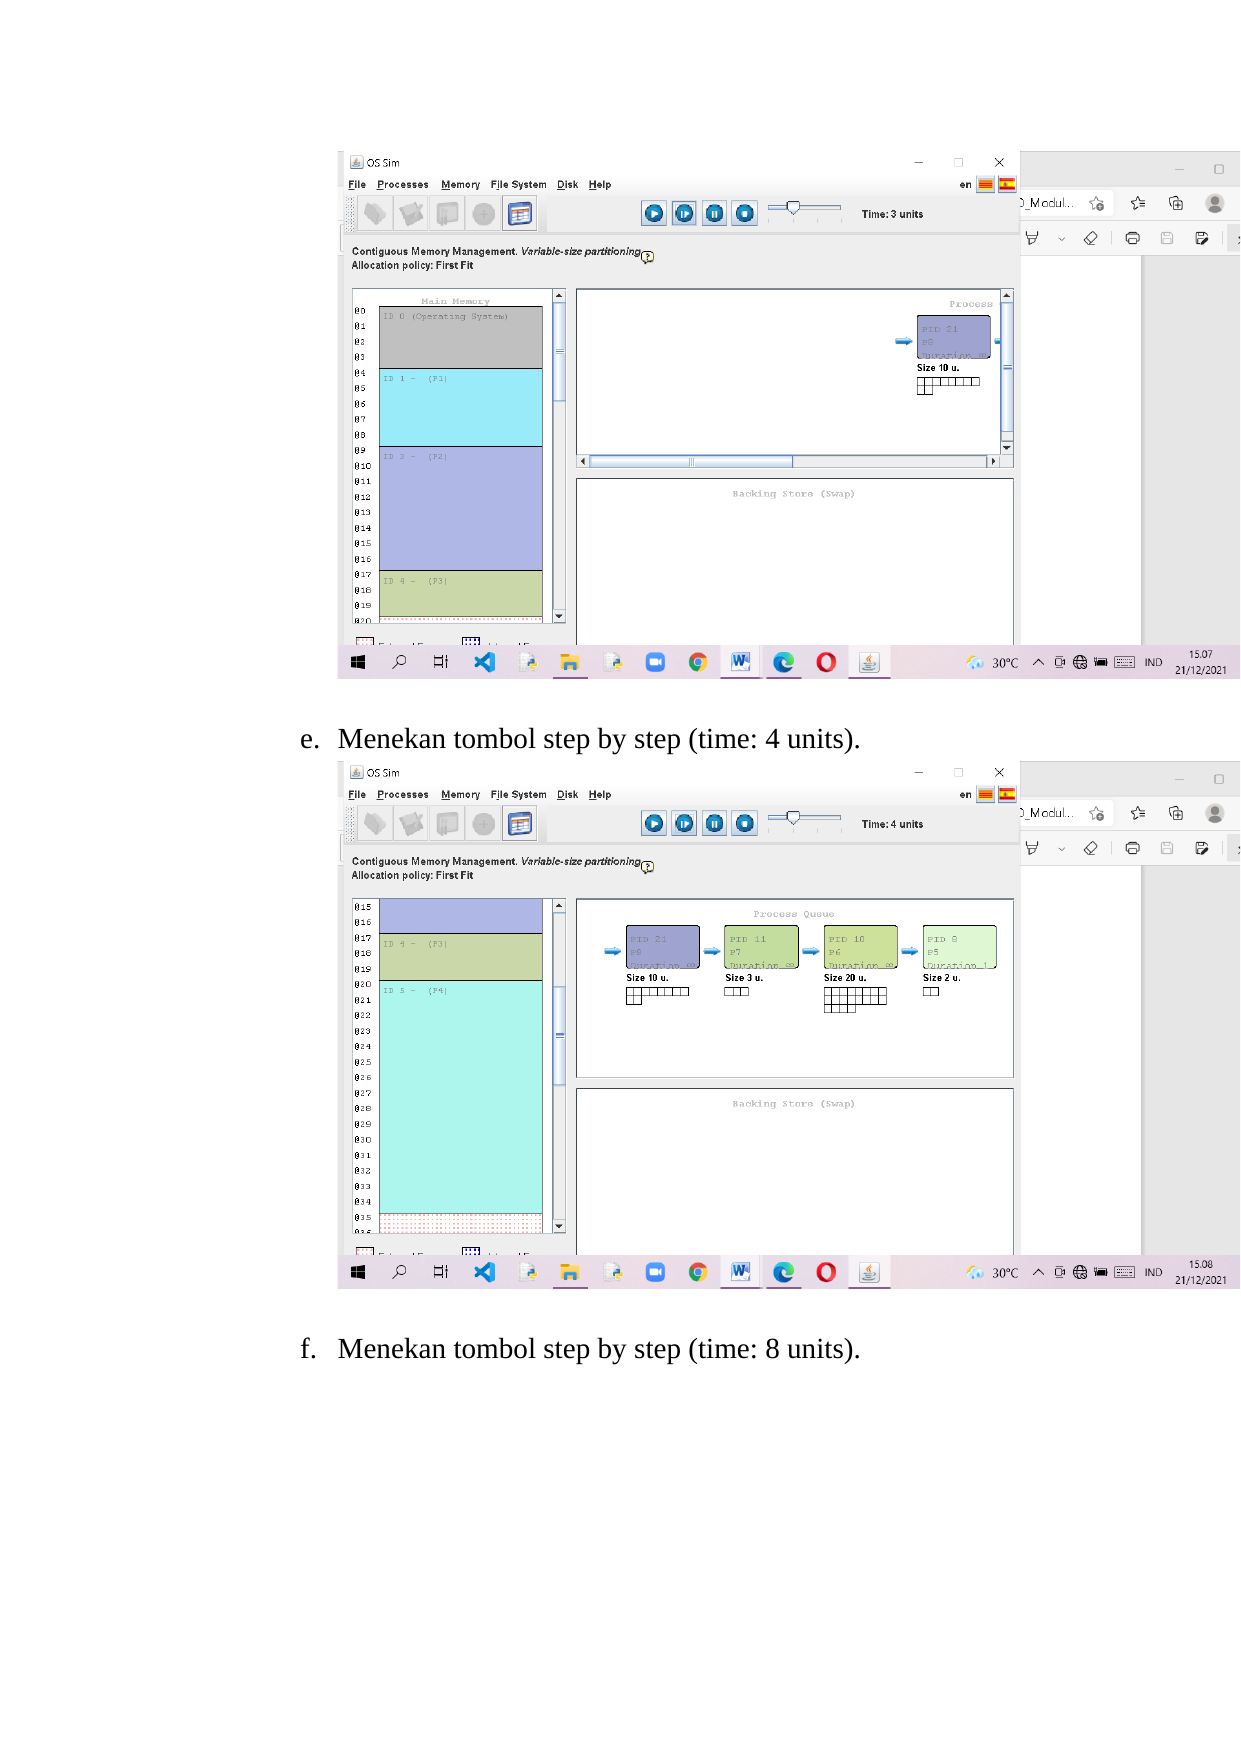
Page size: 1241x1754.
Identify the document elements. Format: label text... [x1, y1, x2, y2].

list Menekan tombol step by step (time: 8 units). [300, 1331, 1090, 1365]
list Menekan tombol step by step (time: 4 units). [300, 721, 1090, 755]
picture [337, 150, 1241, 679]
picture [337, 760, 1241, 1289]
